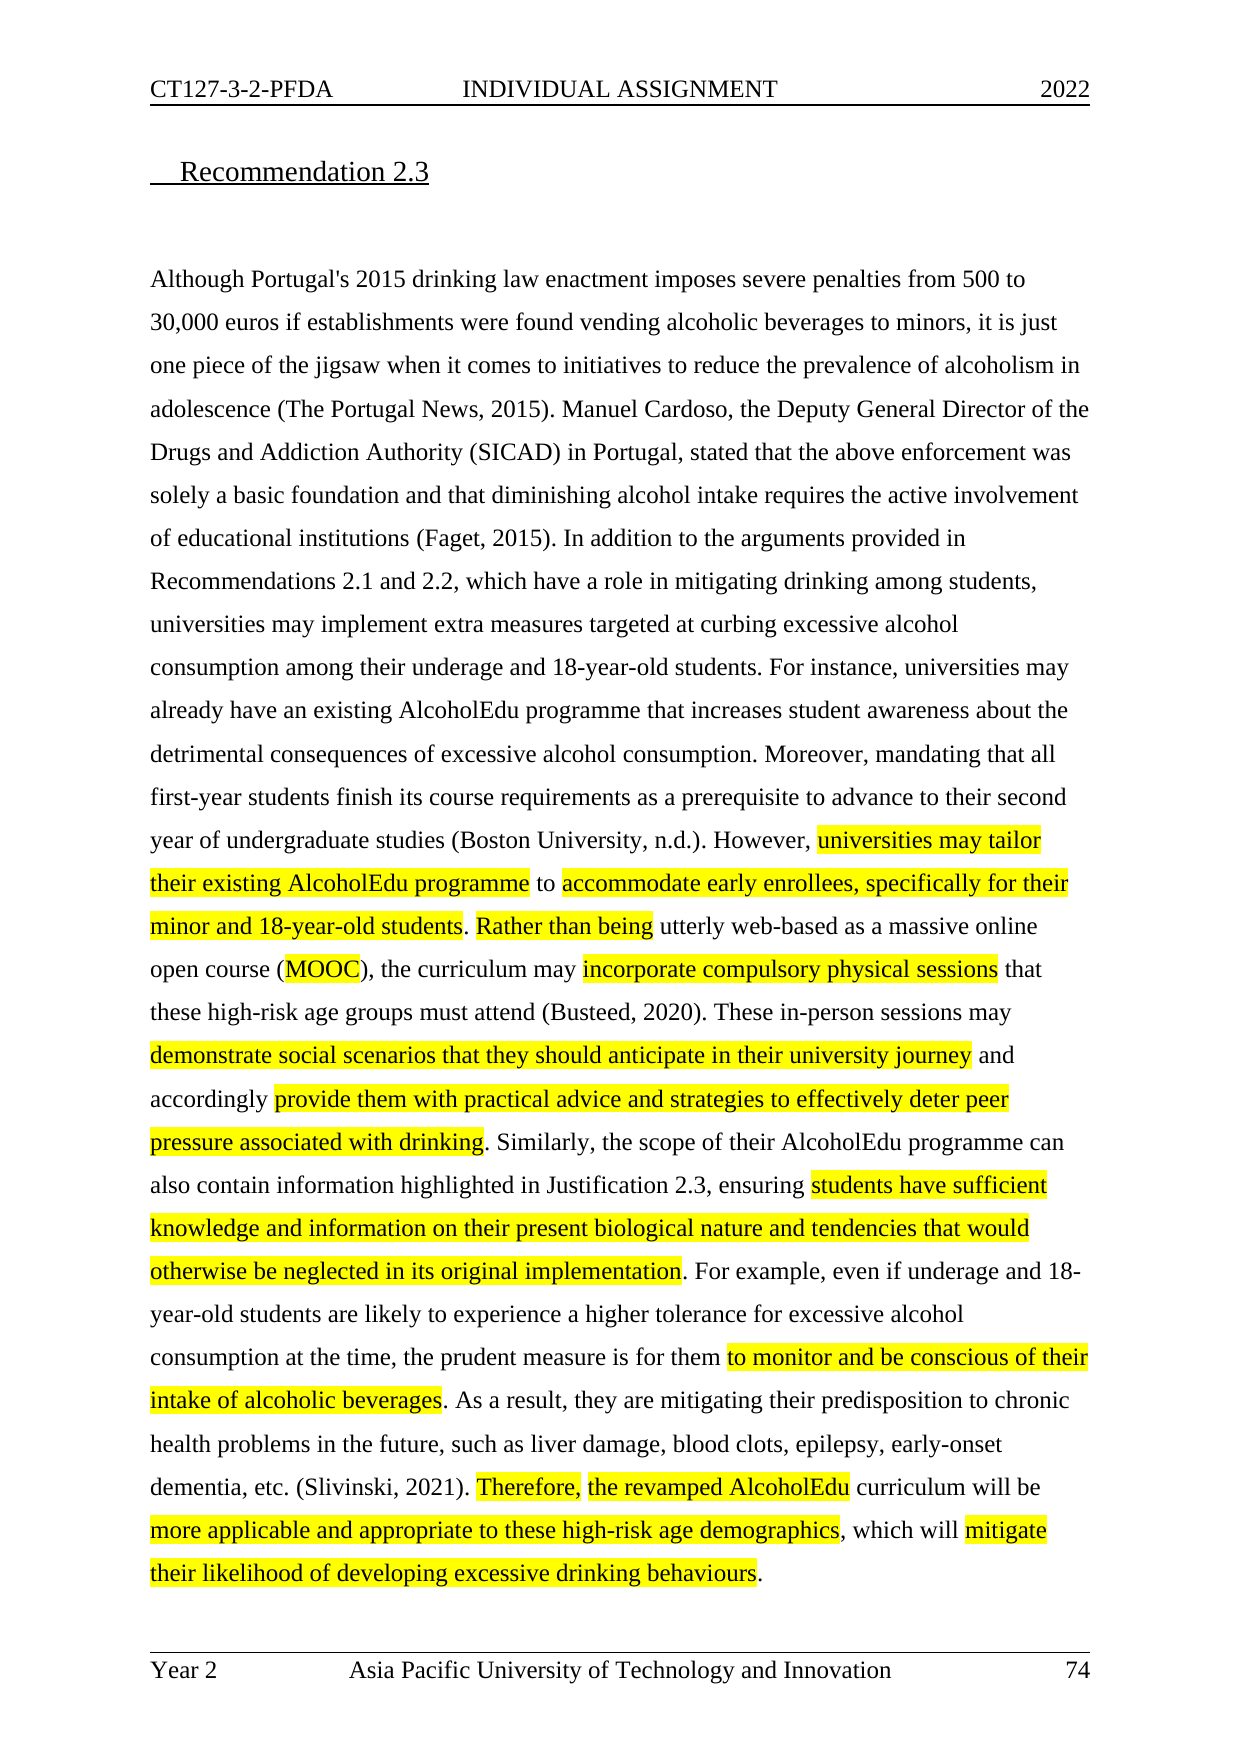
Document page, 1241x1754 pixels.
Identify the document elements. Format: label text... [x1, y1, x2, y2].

subtitle Recommendation 2.3 [150, 154, 1090, 188]
text Although Portugal's 2015 drinking law enactment imposes severe penalties from 500 to 30,000 euros if establishments were found vending alcoholic beverages to minors, it is just one piece of the jigsaw when it comes to initiatives to reduce the prevalence of alcoholism in adolescence . Manuel Cardoso, the Deputy General Director of the Drugs and Addiction Authority (SICAD) in Portugal, stated that the above enforcement was solely a basic foundation and that diminishing alcohol intake requires the active involvement of educational institutions . In addition to the arguments provided in Recommendations 2.1 and 2.2, which have a role in mitigating drinking among students, universities may implement extra measures targeted at curbing excessive alcohol consumption among their underage and 18-year-old students. For instance, universities may already have an existing AlcoholEdu programme that increases student awareness about the detrimental consequences of excessive alcohol consumption. Moreover, mandating that all first-year students finish its course requirements as a prerequisite to advance to their second year of undergraduate studies. However, universities may tailor their existing AlcoholEdu programme to accommodate early enrollees, specifically for their minor and 18-year-old students. Rather than being utterly web-based as a massive online open course (MOOC), the curriculum may incorporate compulsory physical sessions that these high-risk age groups must attend. These in-person sessions may demonstrate social scenarios that they should anticipate in their university journey and accordingly provide them with practical advice and strategies to effectively deter peer pressure associated with drinking. Similarly, the scope of their AlcoholEdu programme can also contain information highlighted in Justification 2.3, ensuring students have sufficient knowledge and information on their present biological nature and tendencies that would otherwise be neglected in its original implementation. For example, even if underage and 18-year-old students are likely to experience a higher tolerance for excessive alcohol consumption at the time, the prudent measure is for them to monitor and be conscious of their intake of alcoholic beverages. As a result, they are mitigating their predisposition to chronic health problems in the future, such as liver damage, blood clots, epilepsy, early-onset dementia, etc.. Therefore, the revamped AlcoholEdu curriculum will be more applicable and appropriate to these high-risk age demographics, which will mitigate their likelihood of developing excessive drinking behaviours. [150, 264, 1090, 1587]
